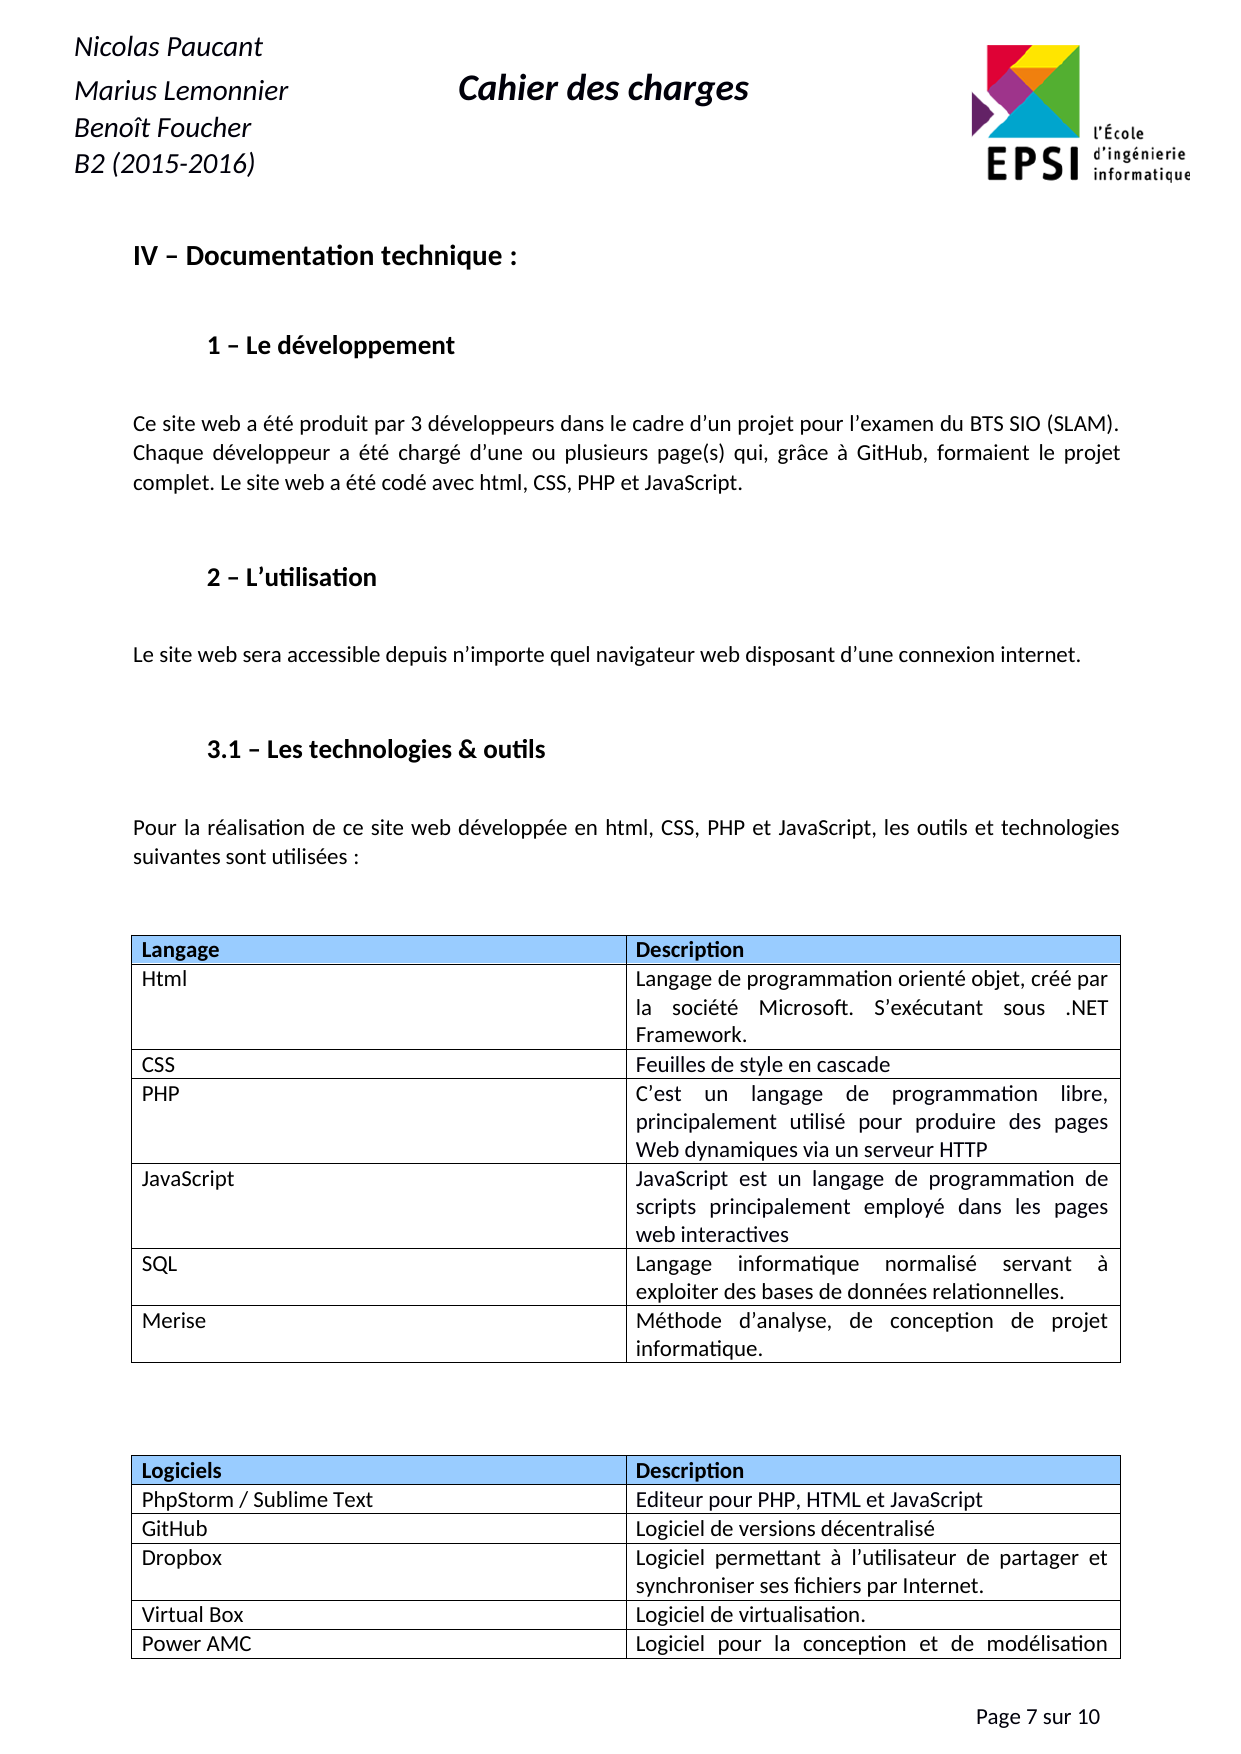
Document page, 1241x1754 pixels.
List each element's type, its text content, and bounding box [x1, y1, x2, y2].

table_cell Dropbox [132, 1544, 626, 1599]
table_cell GitHub [132, 1514, 626, 1542]
table_cell Power AMC [132, 1630, 626, 1658]
table_cell Html [132, 965, 626, 1049]
table_cell SQL [132, 1249, 626, 1305]
table_cell Méthode d’analyse, de conception de projet informatique. [627, 1306, 1120, 1362]
table_cell Logiciel de versions décentralisé [627, 1514, 1120, 1542]
table_header Logiciels [132, 1456, 626, 1484]
text Ce site web a été produit par 3 développeurs dans le cadre d’un projet pour l’examen du BTS SIO (SLAM). Chaque développeur a été chargé d’une ou plusieurs page(s) qui, grâce à GitHub, formaient le projet complet. Le site web a été codé avec html, CSS, PHP et JavaScript. [133, 409, 1122, 496]
subtitle 3.1 – Les technologies & outils [133, 732, 1122, 765]
text Pour la réalisation de ce site web développée en html, CSS, PHP et JavaScript, les outils et technologies suivantes sont utilisées : [133, 813, 1122, 870]
table_cell C’est un langage de programmation libre, principalement utilisé pour produire des pages Web dynamiques via un serveur HTTP [627, 1079, 1120, 1163]
table_header Langage [132, 936, 626, 963]
table_cell Merise [132, 1306, 626, 1362]
table_cell Logiciel pour la conception et de modélisation graphique de modèle de base de données. [627, 1630, 1120, 1658]
picture [971, 45, 1190, 183]
subtitle IV – Documentation technique : [133, 237, 1122, 272]
subtitle 1 – Le développement [133, 328, 1122, 361]
text Le site web sera accessible depuis n’importe quel navigateur web disposant d’une connexion internet. [133, 640, 1122, 668]
table_header Description [627, 1456, 1120, 1484]
table_cell Editeur pour PHP, HTML et JavaScript [627, 1485, 1120, 1513]
table_cell Logiciel permettant à l’utilisateur de partager et synchroniser ses fichiers par Internet. [627, 1544, 1120, 1599]
table_cell Feuilles de style en cascade [627, 1050, 1120, 1078]
table_header Description [627, 936, 1120, 963]
table_cell Langage de programmation orienté objet, créé par la société Microsoft. S’exécutant sous .NET Framework. [627, 965, 1120, 1049]
table_cell PhpStorm / Sublime Text [132, 1485, 626, 1513]
table_cell CSS [132, 1050, 626, 1078]
subtitle 2 – L’utilisation [133, 560, 1122, 593]
table_cell PHP [132, 1079, 626, 1163]
table_cell Virtual Box [132, 1601, 626, 1628]
table_cell Logiciel de virtualisation. [627, 1601, 1120, 1628]
table_cell Langage informatique normalisé servant à exploiter des bases de données relationnelles. [627, 1249, 1120, 1305]
table_cell JavaScript [132, 1164, 626, 1248]
table_cell JavaScript est un langage de programmation de scripts principalement employé dans les pages web interactives [627, 1164, 1120, 1248]
